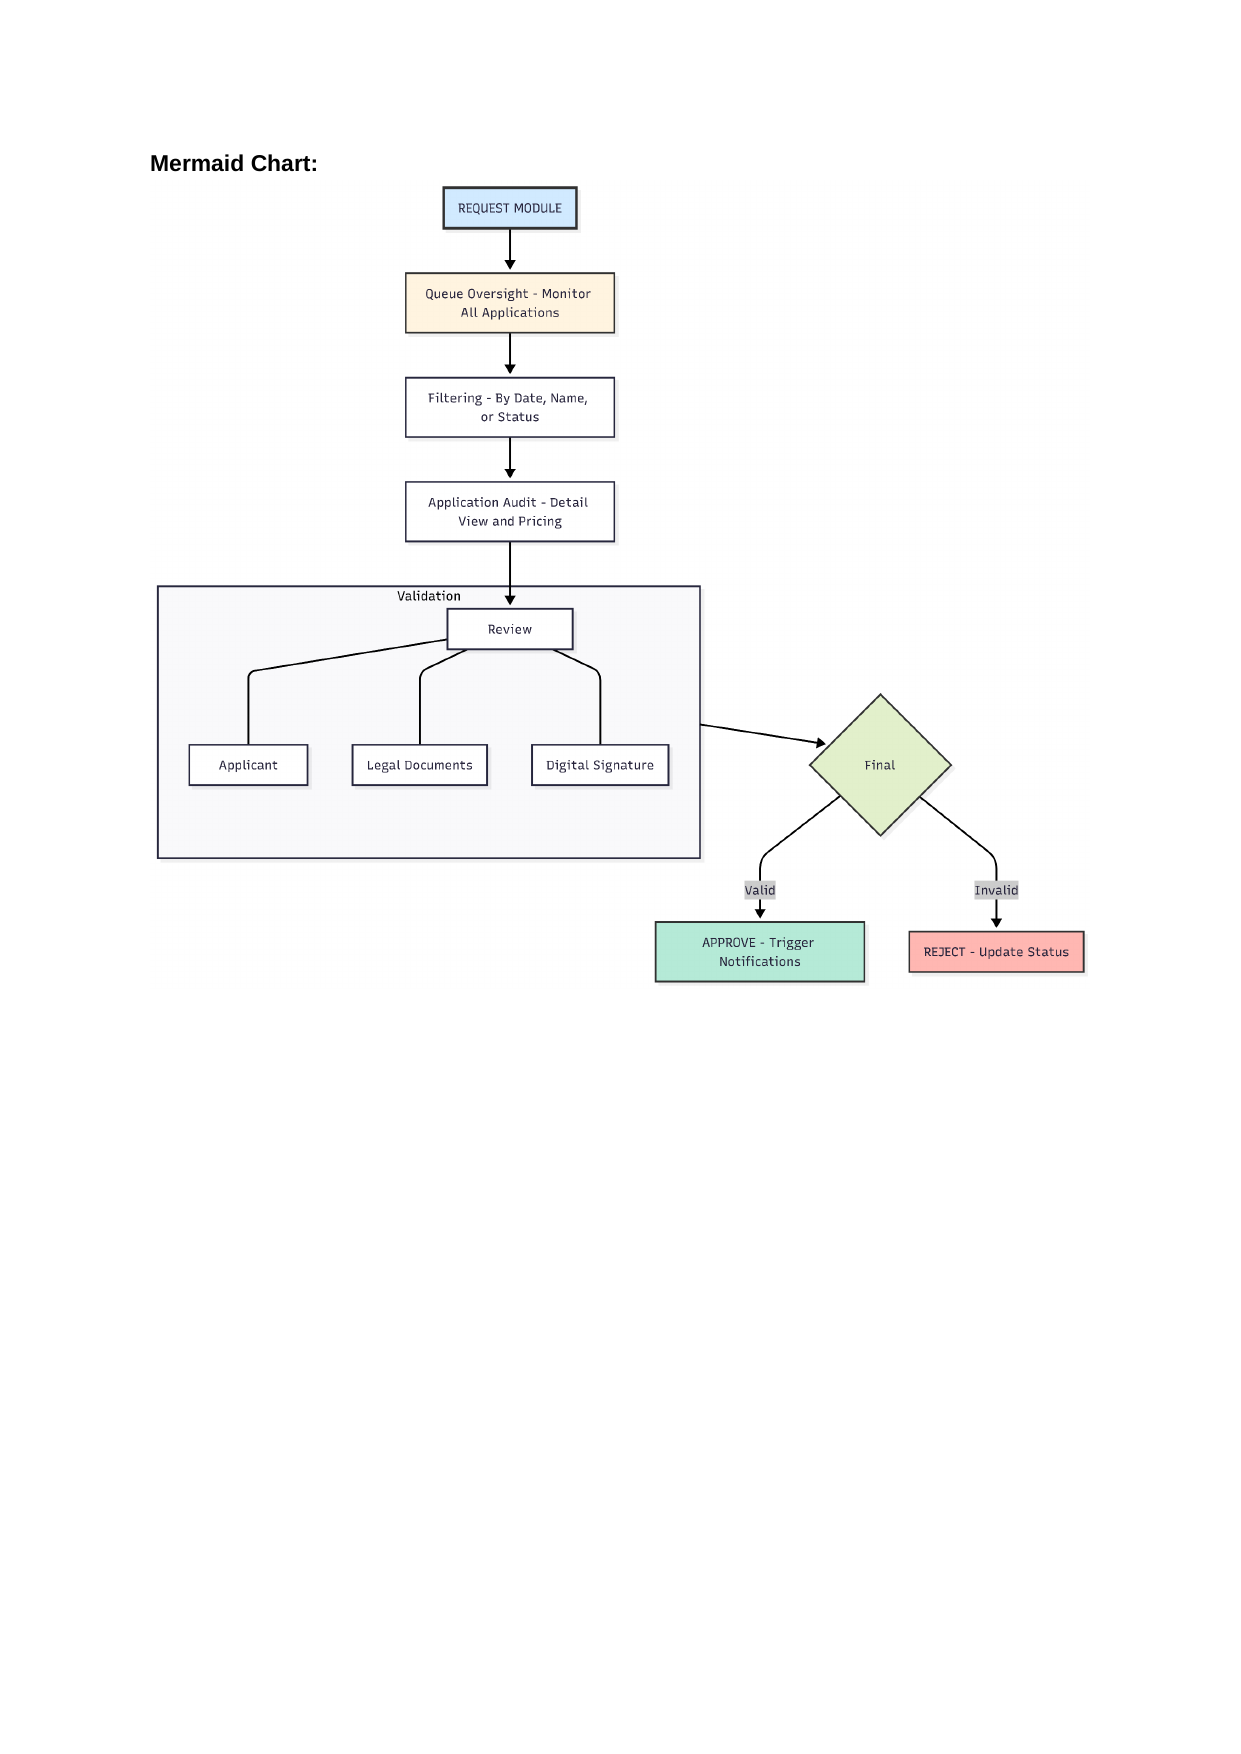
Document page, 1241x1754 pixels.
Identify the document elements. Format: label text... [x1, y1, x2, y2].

picture [150, 180, 1091, 989]
text Mermaid Chart: [150, 150, 1090, 176]
